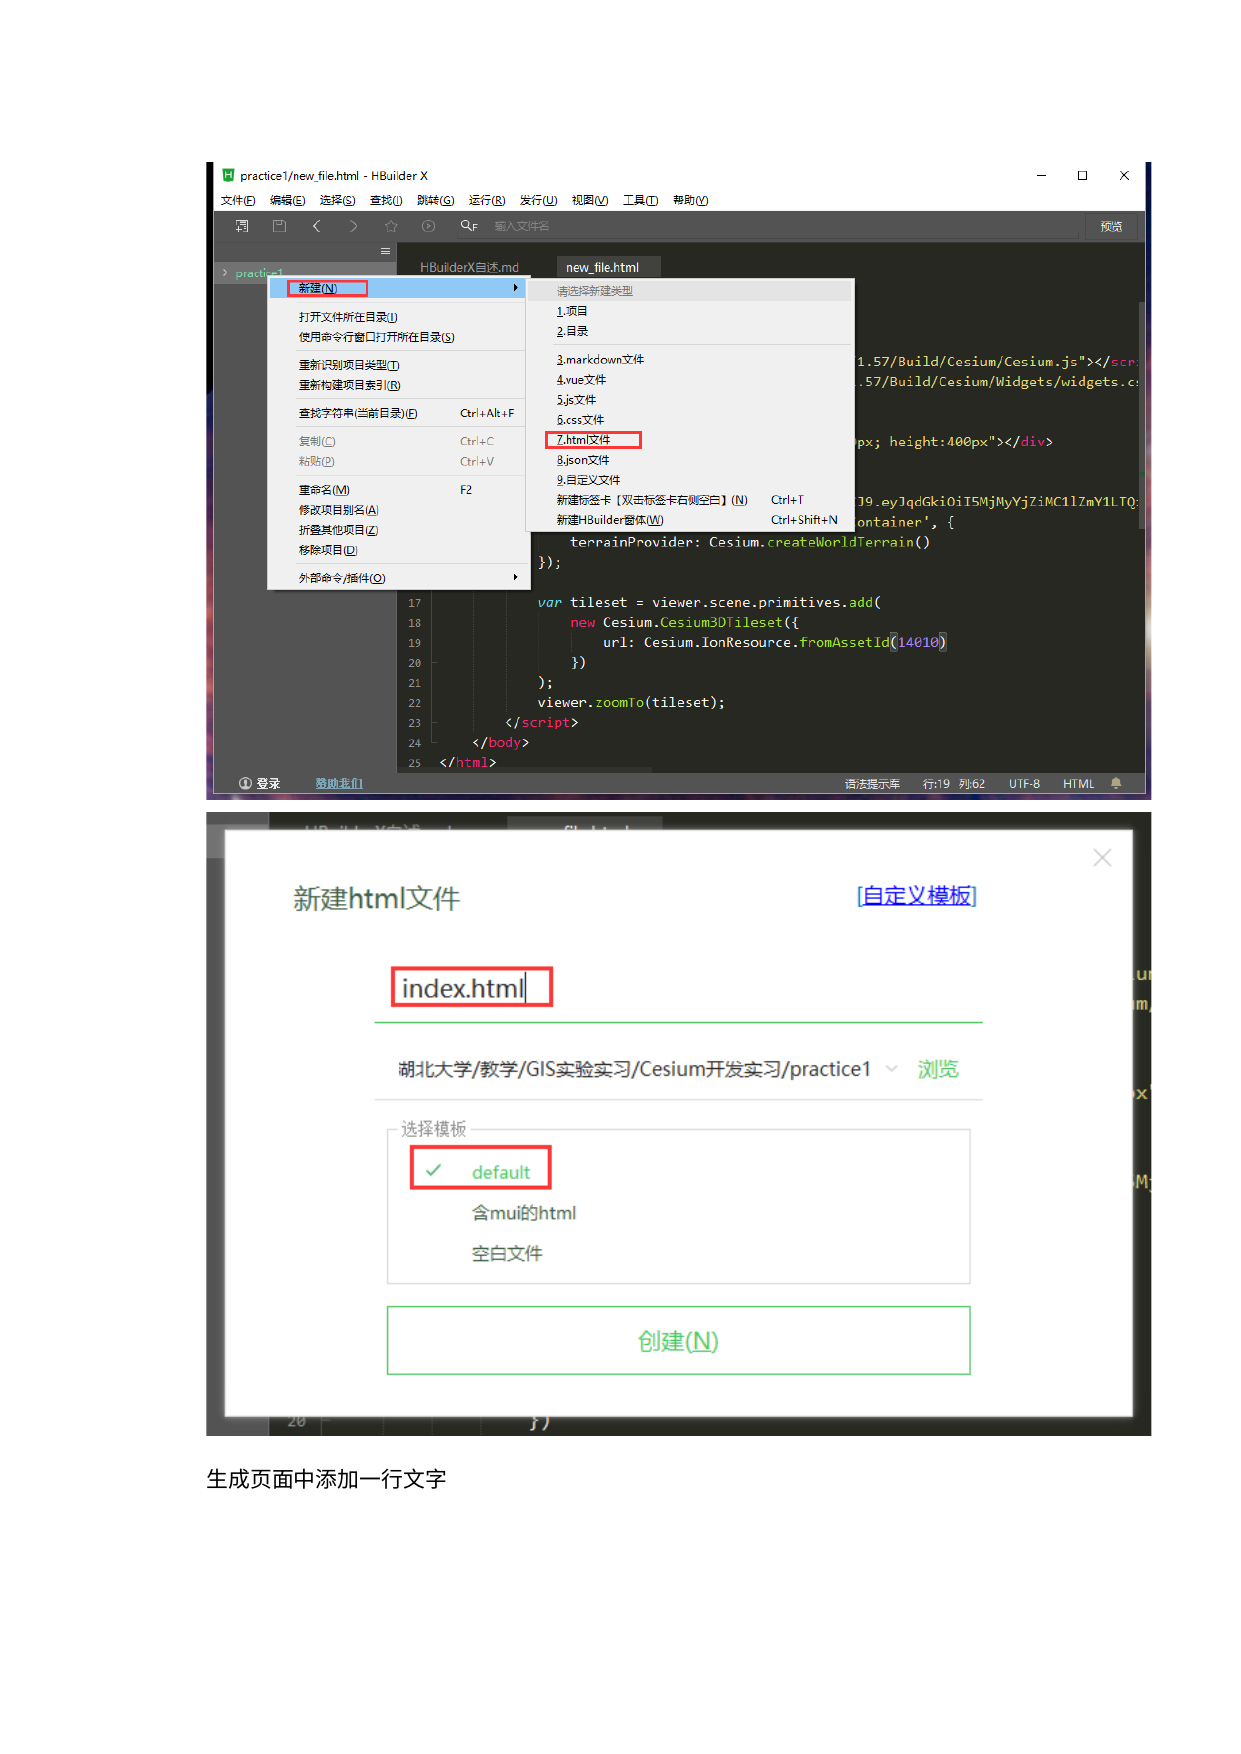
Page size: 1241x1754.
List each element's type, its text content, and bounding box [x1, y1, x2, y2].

picture [206, 812, 1152, 1436]
list 生成页面中添加一行文字 [206, 1436, 1107, 1494]
picture [206, 162, 1152, 800]
